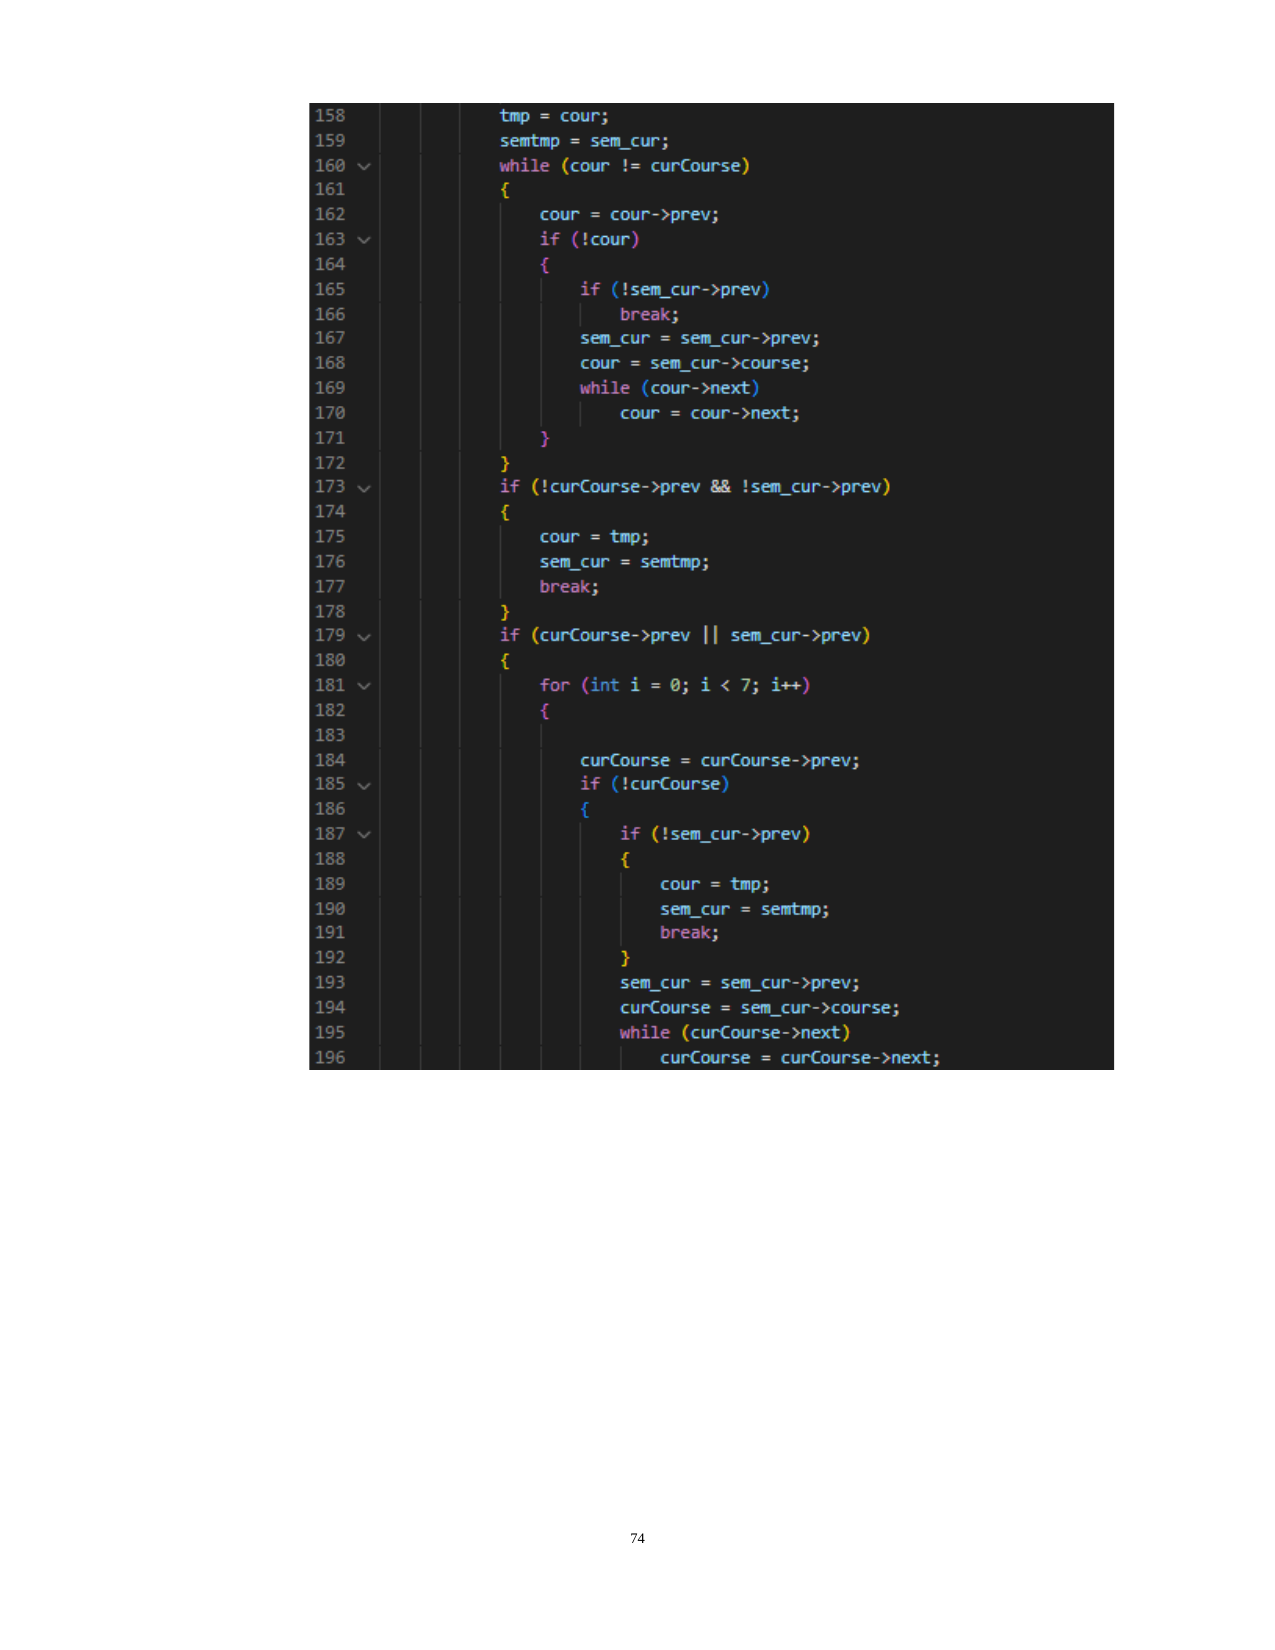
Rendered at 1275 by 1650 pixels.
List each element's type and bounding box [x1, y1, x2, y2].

picture [309, 103, 1115, 1070]
